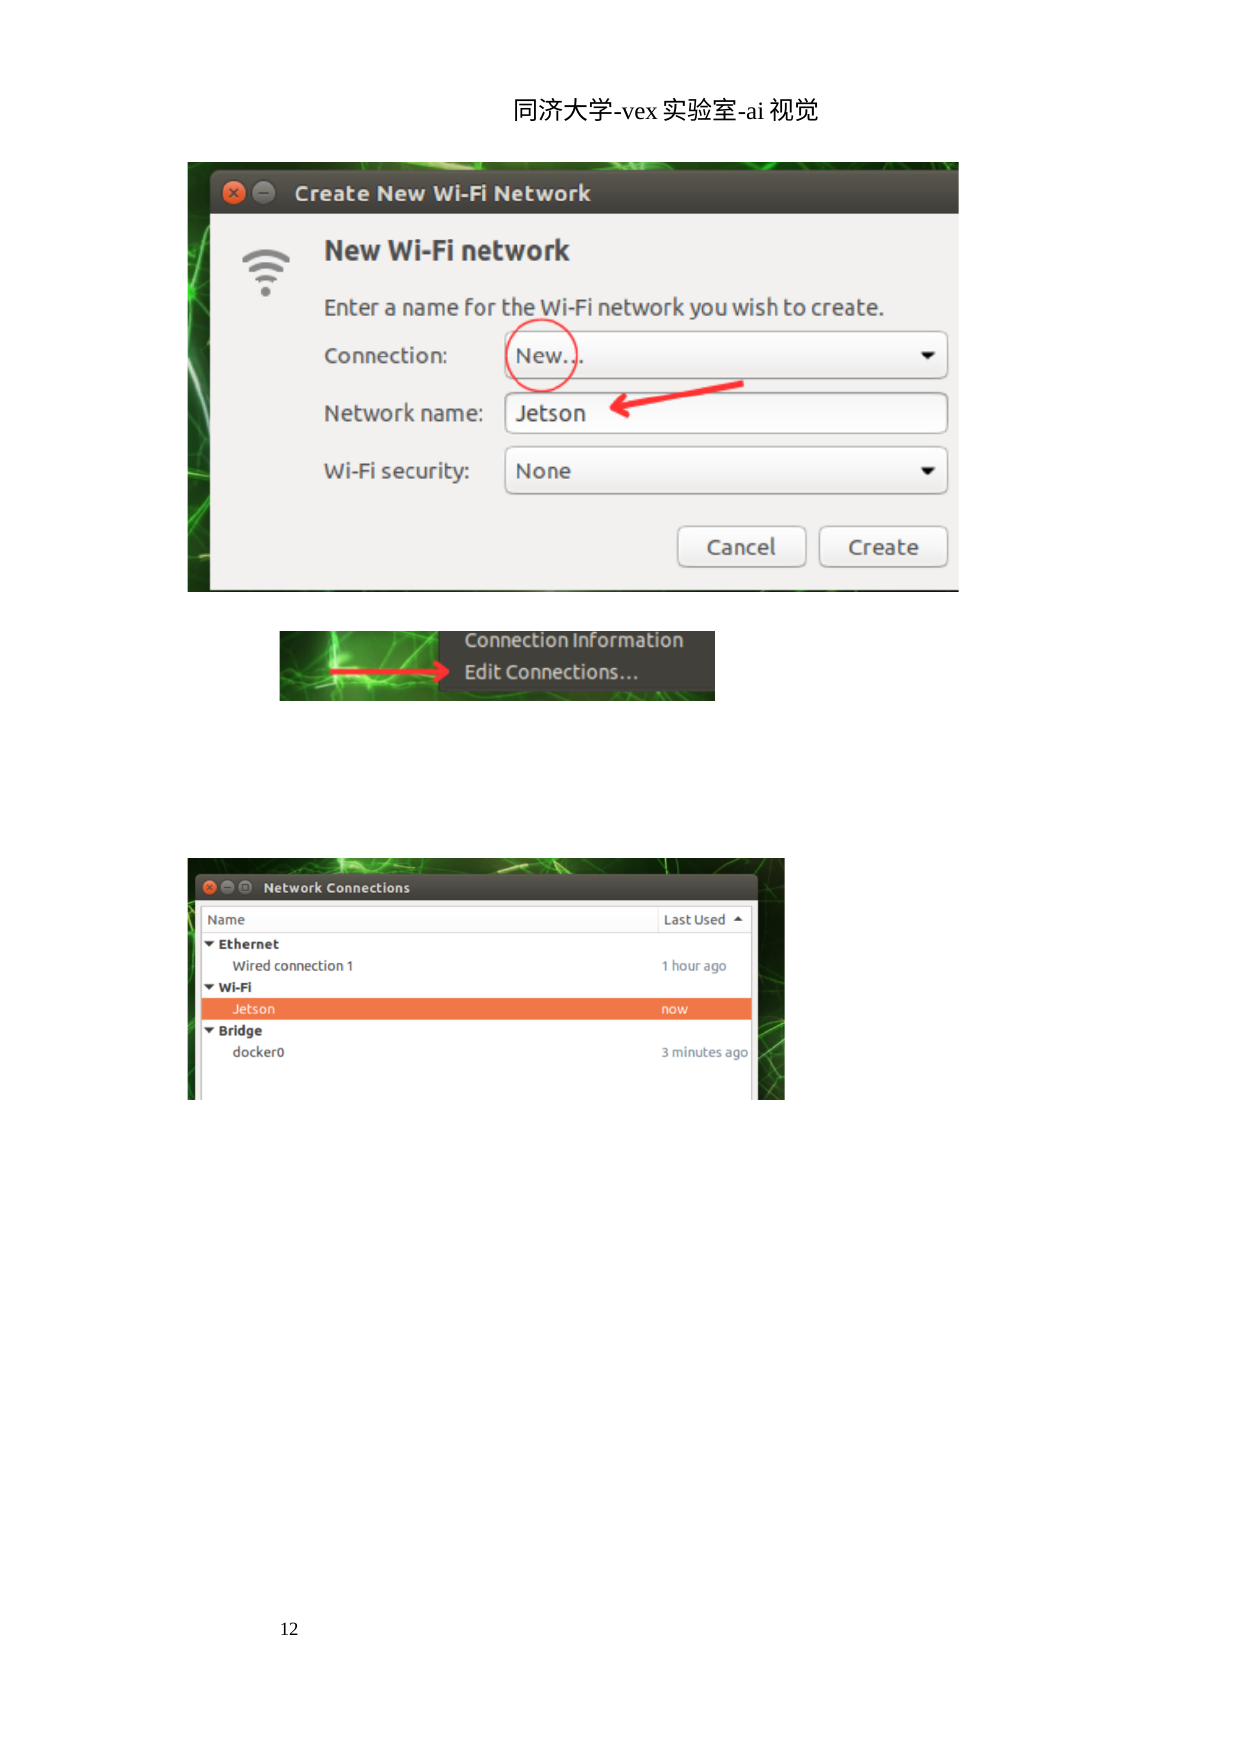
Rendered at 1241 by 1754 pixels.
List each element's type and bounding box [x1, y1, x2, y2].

picture [187, 858, 785, 1100]
picture [279, 631, 715, 701]
picture [187, 162, 959, 592]
